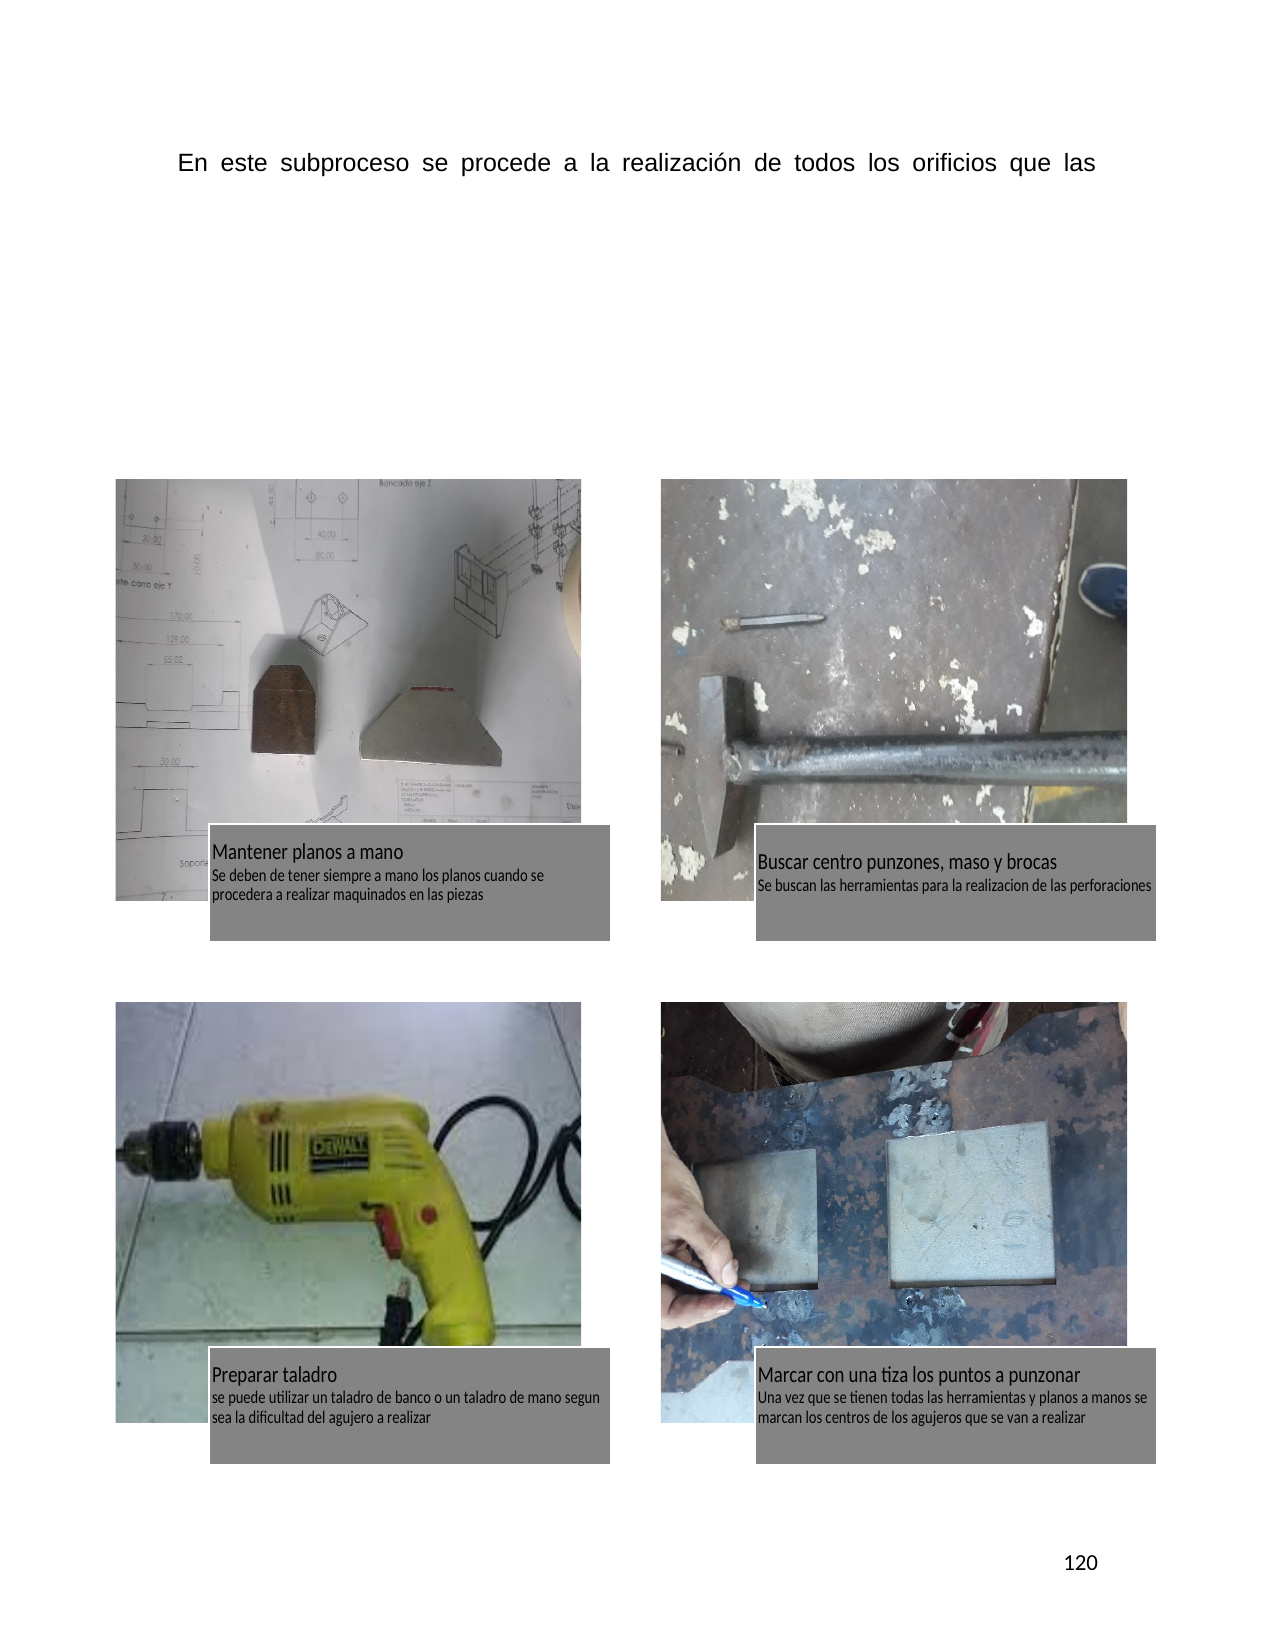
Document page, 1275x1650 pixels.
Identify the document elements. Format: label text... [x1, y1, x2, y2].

picture [115, 479, 582, 901]
picture [660, 1002, 1128, 1423]
picture [115, 1002, 582, 1423]
text En este subproceso se procede a la realización de todos los orificios que las diferentes piezas deben de tener [177, 148, 1098, 176]
picture [660, 479, 1128, 901]
